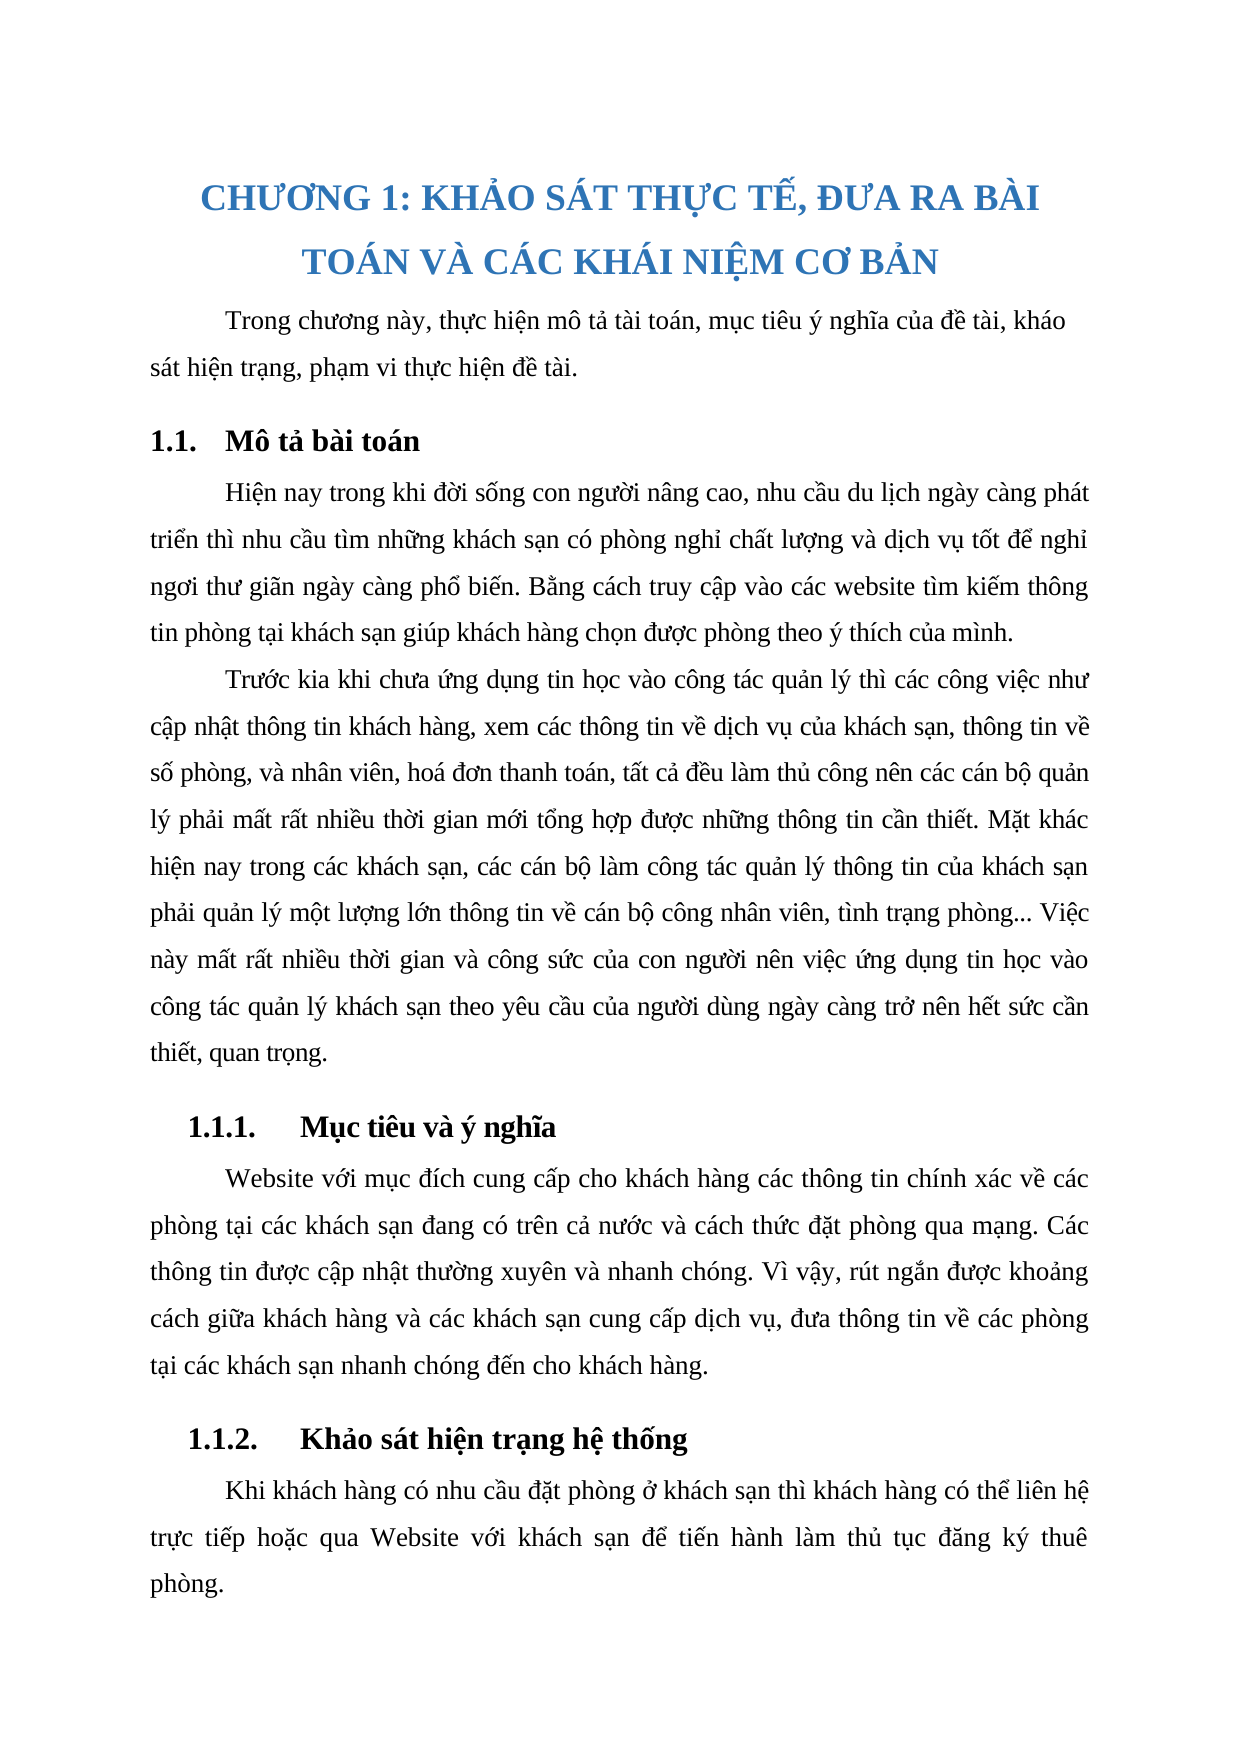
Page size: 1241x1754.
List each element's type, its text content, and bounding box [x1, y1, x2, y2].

subtitle CHƯƠNG 1: KHẢO SÁT THỰC TẾ, ĐƯA RA BÀI TOÁN VÀ CÁC KHÁI NIỆM CƠ BẢN [150, 175, 1090, 283]
text Khi khách hàng có nhu cầu đặt phòng ở khách sạn thì khách hàng có thể liên hệ trực tiếp hoặc qua Website với khách sạn để tiến hành làm thủ tục đăng ký thuê phòng. [150, 1474, 1090, 1599]
list Khảo sát hiện trạng hệ thống [187, 1420, 1090, 1456]
list Mô tả bài toán [150, 423, 1090, 459]
list Mục tiêu và ý nghĩa [187, 1108, 1090, 1144]
text Hiện nay trong khi đời sống con người nâng cao, nhu cầu du lịch ngày càng phát triển thì nhu cầu tìm những khách sạn có phòng nghỉ chất lượng và dịch vụ tốt để nghỉ ngơi thư giãn ngày càng phổ biến. Bằng cách truy cập vào các website tìm kiếm thông tin phòng tại khách sạn giúp khách hàng chọn được phòng theo ý thích của mình. [150, 477, 1090, 648]
text Website với mục đích cung cấp cho khách hàng các thông tin chính xác về các phòng tại các khách sạn đang có trên cả nước và cách thức đặt phòng qua mạng. Các thông tin được cập nhật thường xuyên và nhanh chóng. Vì vậy, rút ngắn được khoảng cách giữa khách hàng và các khách sạn cung cấp dịch vụ, đưa thông tin về các phòng tại các khách sạn nhanh chóng đến cho khách hàng. [150, 1162, 1090, 1380]
text Trong chương này, thực hiện mô tả tài toán, mục tiêu ý nghĩa của đề tài, kháo sát hiện trạng, phạm vi thực hiện đề tài. [150, 304, 1090, 382]
text Trước kia khi chưa ứng dụng tin học vào công tác quản lý thì các công việc như cập nhật thông tin khách hàng, xem các thông tin về dịch vụ của khách sạn, thông tin về số phòng, và nhân viên, hoá đơn thanh toán, tất cả đều làm thủ công nên các cán bộ quản lý phải mất rất nhiều thời gian mới tổng hợp được những thông tin cần thiết. Mặt khác hiện nay trong các khách sạn, các cán bộ làm công tác quản lý thông tin của khách sạn phải quản lý một lượng lớn thông tin về cán bộ công nhân viên, tình trạng phòng... Việc này mất rất nhiều thời gian và công sức của con người nên việc ứng dụng tin học vào công tác quản lý khách sạn theo yêu cầu của người dùng ngày càng trở nên hết sức cần thiết, quan trọng. [150, 663, 1090, 1068]
